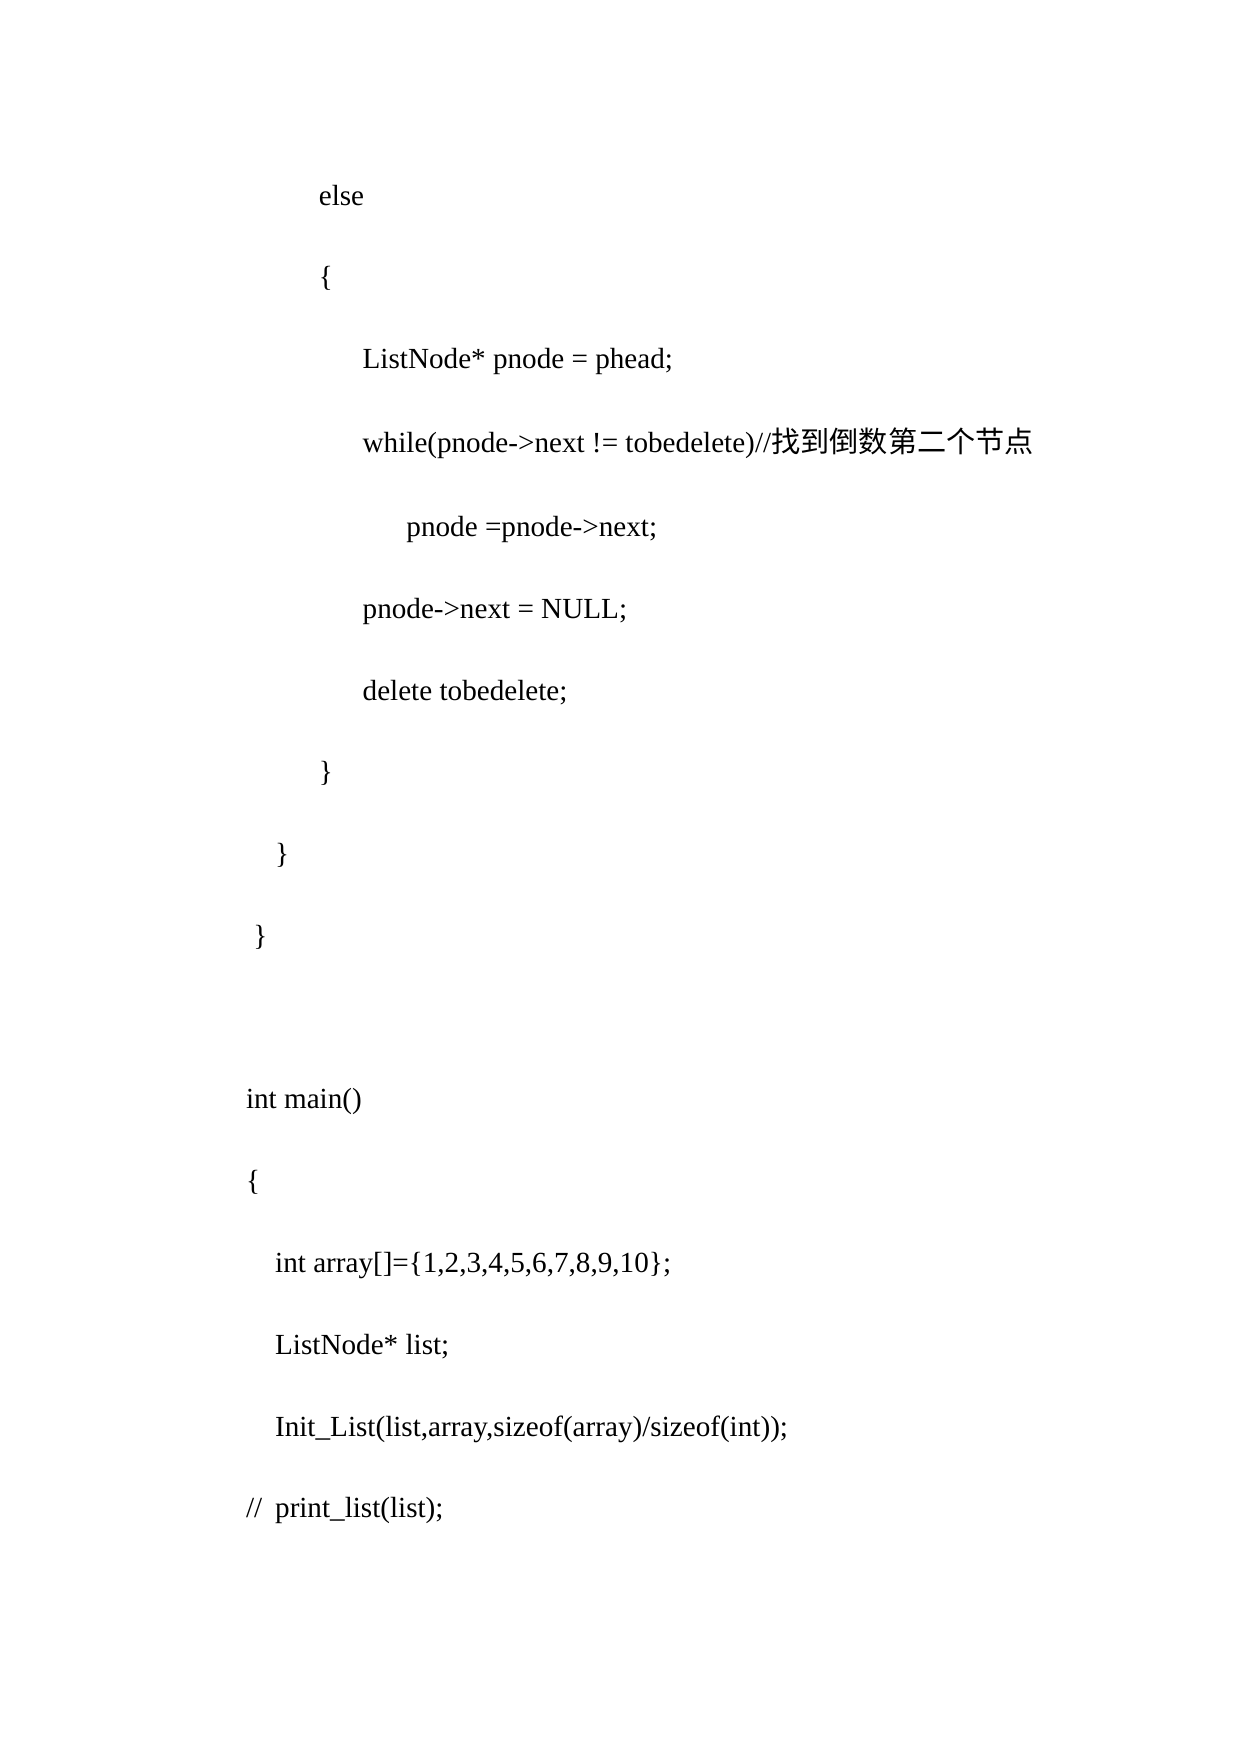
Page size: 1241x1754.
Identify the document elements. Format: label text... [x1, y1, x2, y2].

text else [246, 162, 1053, 227]
text int main() [246, 1066, 1053, 1131]
text ListNode* pnode = phead; [246, 326, 1053, 391]
text while(pnode->next != tobedelete)//找到倒数第二个节点 [246, 407, 1053, 472]
text // print_list(list); [246, 1475, 1053, 1540]
text pnode->next = NULL; [246, 575, 1053, 640]
text int array[]={1,2,3,4,5,6,7,8,9,10}; [246, 1229, 1053, 1294]
text { [246, 244, 1053, 309]
text } [246, 739, 1053, 804]
text ListNode* list; [246, 1311, 1053, 1376]
text { [246, 1148, 1053, 1213]
text Init_List(list,array,sizeof(array)/sizeof(int)); [246, 1393, 1053, 1458]
text delete tobedelete; [246, 657, 1053, 722]
text } [246, 821, 1053, 886]
text } [246, 902, 1053, 967]
text pnode =pnode->next; [246, 493, 1053, 558]
